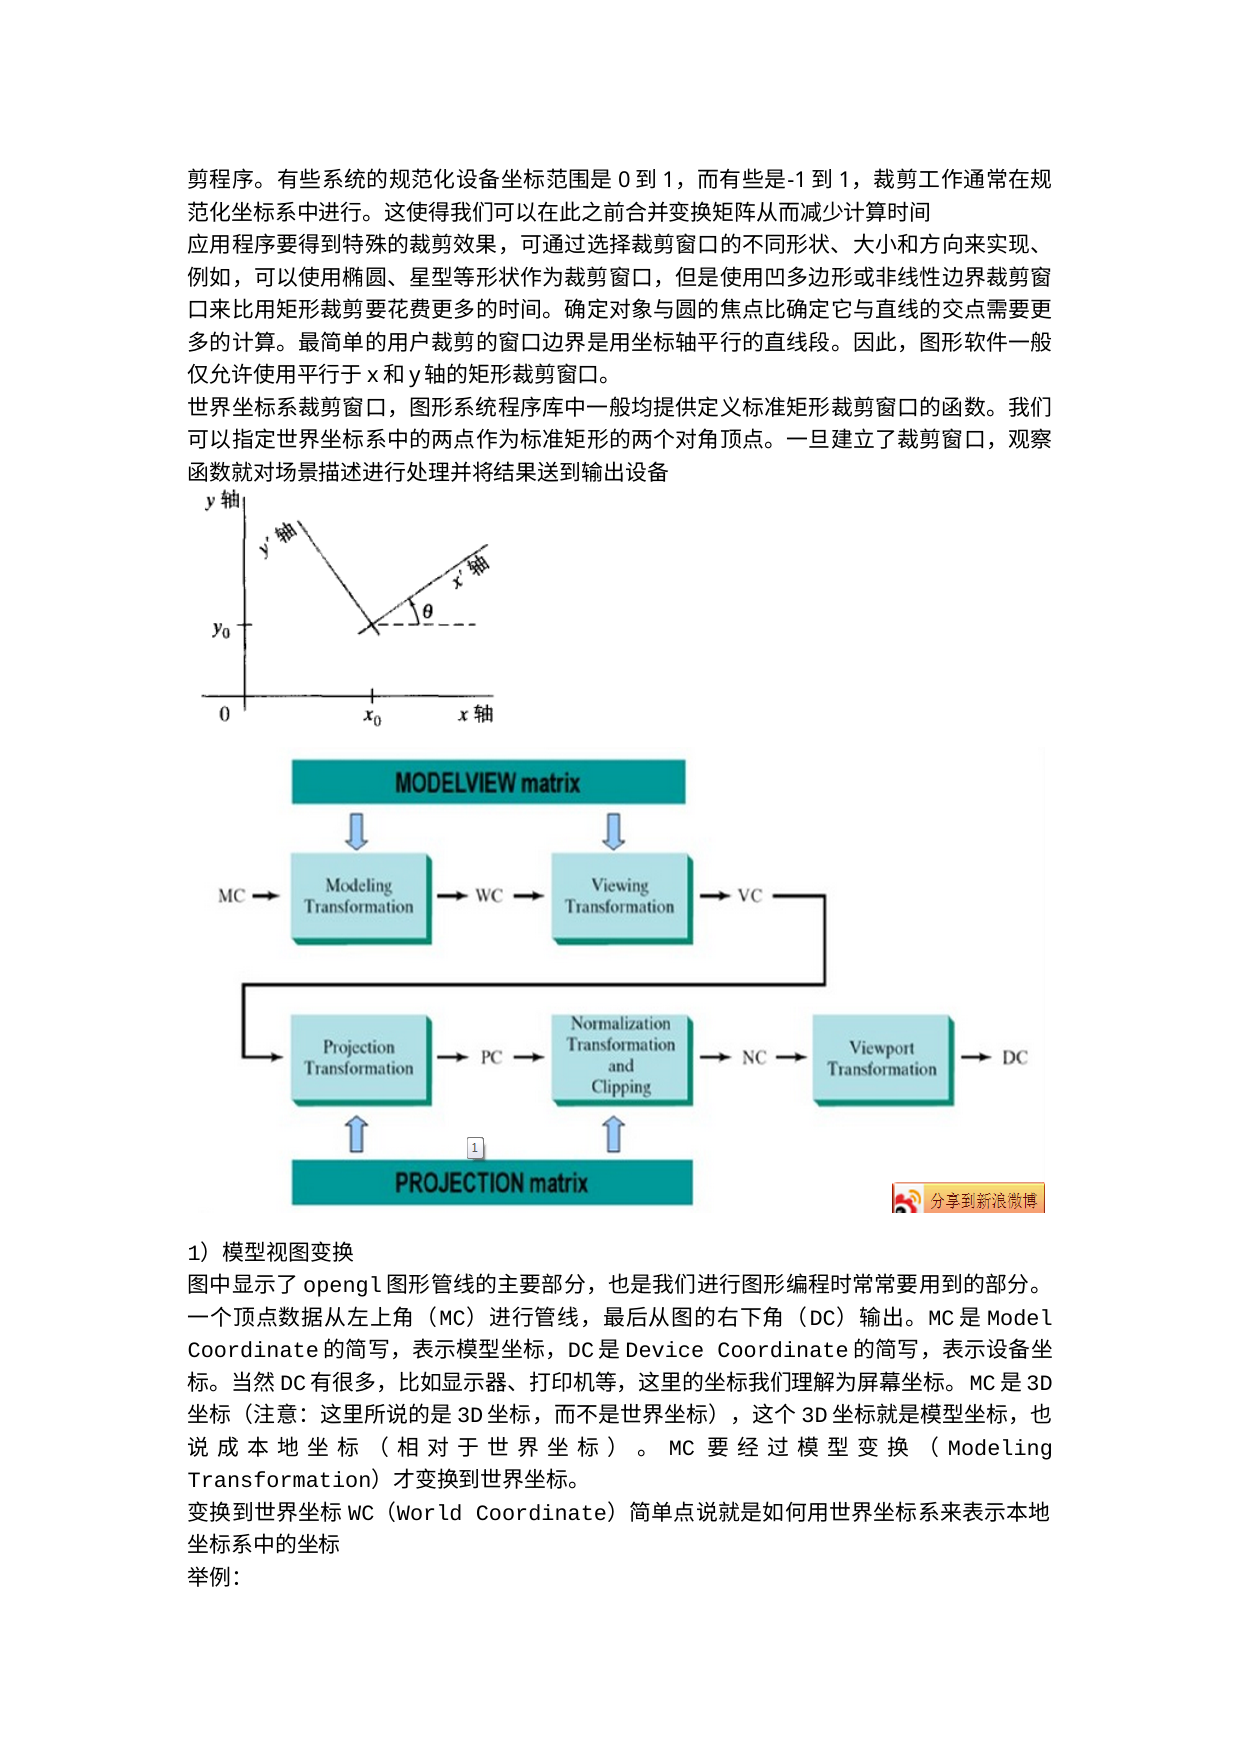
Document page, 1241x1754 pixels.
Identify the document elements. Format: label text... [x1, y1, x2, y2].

text 世界坐标系裁剪窗口，图形系统程序库中一般均提供定义标准矩形裁剪窗口的函数。我们可以指定世界坐标系中的两点作为标准矩形的两个对角顶点。一旦建立了裁剪窗口，观察函数就对场景描述进行处理并将结果送到输出设备 [187, 389, 1053, 487]
picture [187, 487, 516, 735]
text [187, 162, 1053, 227]
text 1）模型视图变换 [187, 1234, 1053, 1267]
picture [187, 747, 1045, 1213]
text 举例： [187, 1559, 1053, 1592]
text 应用程序要得到特殊的裁剪效果，可通过选择裁剪窗口的不同形状、大小和方向来实现、例如，可以使用椭圆、星型等形状作为裁剪窗口，但是使用凹多边形或非线性边界裁剪窗口来比用矩形裁剪要花费更多的时间。确定对象与圆的焦点比确定它与直线的交点需要更多的计算。最简单的用户裁剪的窗口边界是用坐标轴平行的直线段。因此，图形软件一般仅允许使用平行于x和y轴的矩形裁剪窗口。 [187, 227, 1053, 389]
text 变换到世界坐标WC（World Coordinate）简单点说就是如何用世界坐标系来表示本地坐标系中的坐标 [187, 1494, 1053, 1559]
text 图中显示了opengl图形管线的主要部分，也是我们进行图形编程时常常要用到的部分。一个顶点数据从左上角（MC）进行管线，最后从图的右下角（DC）输出。MC是Model Coordinate的简写，表示模型坐标，DC是Device Coordinate的简写，表示设备坐标。当然DC有很多，比如显示器、打印机等，这里的坐标我们理解为屏幕坐标。MC是3D坐标（注意：这里所说的是3D坐标，而不是世界坐标），这个3D坐标就是模型坐标，也说成本地坐标（相对于世界坐标）。MC要经过模型变换（Modeling Transformation）才变换到世界坐标。 [187, 1267, 1053, 1494]
